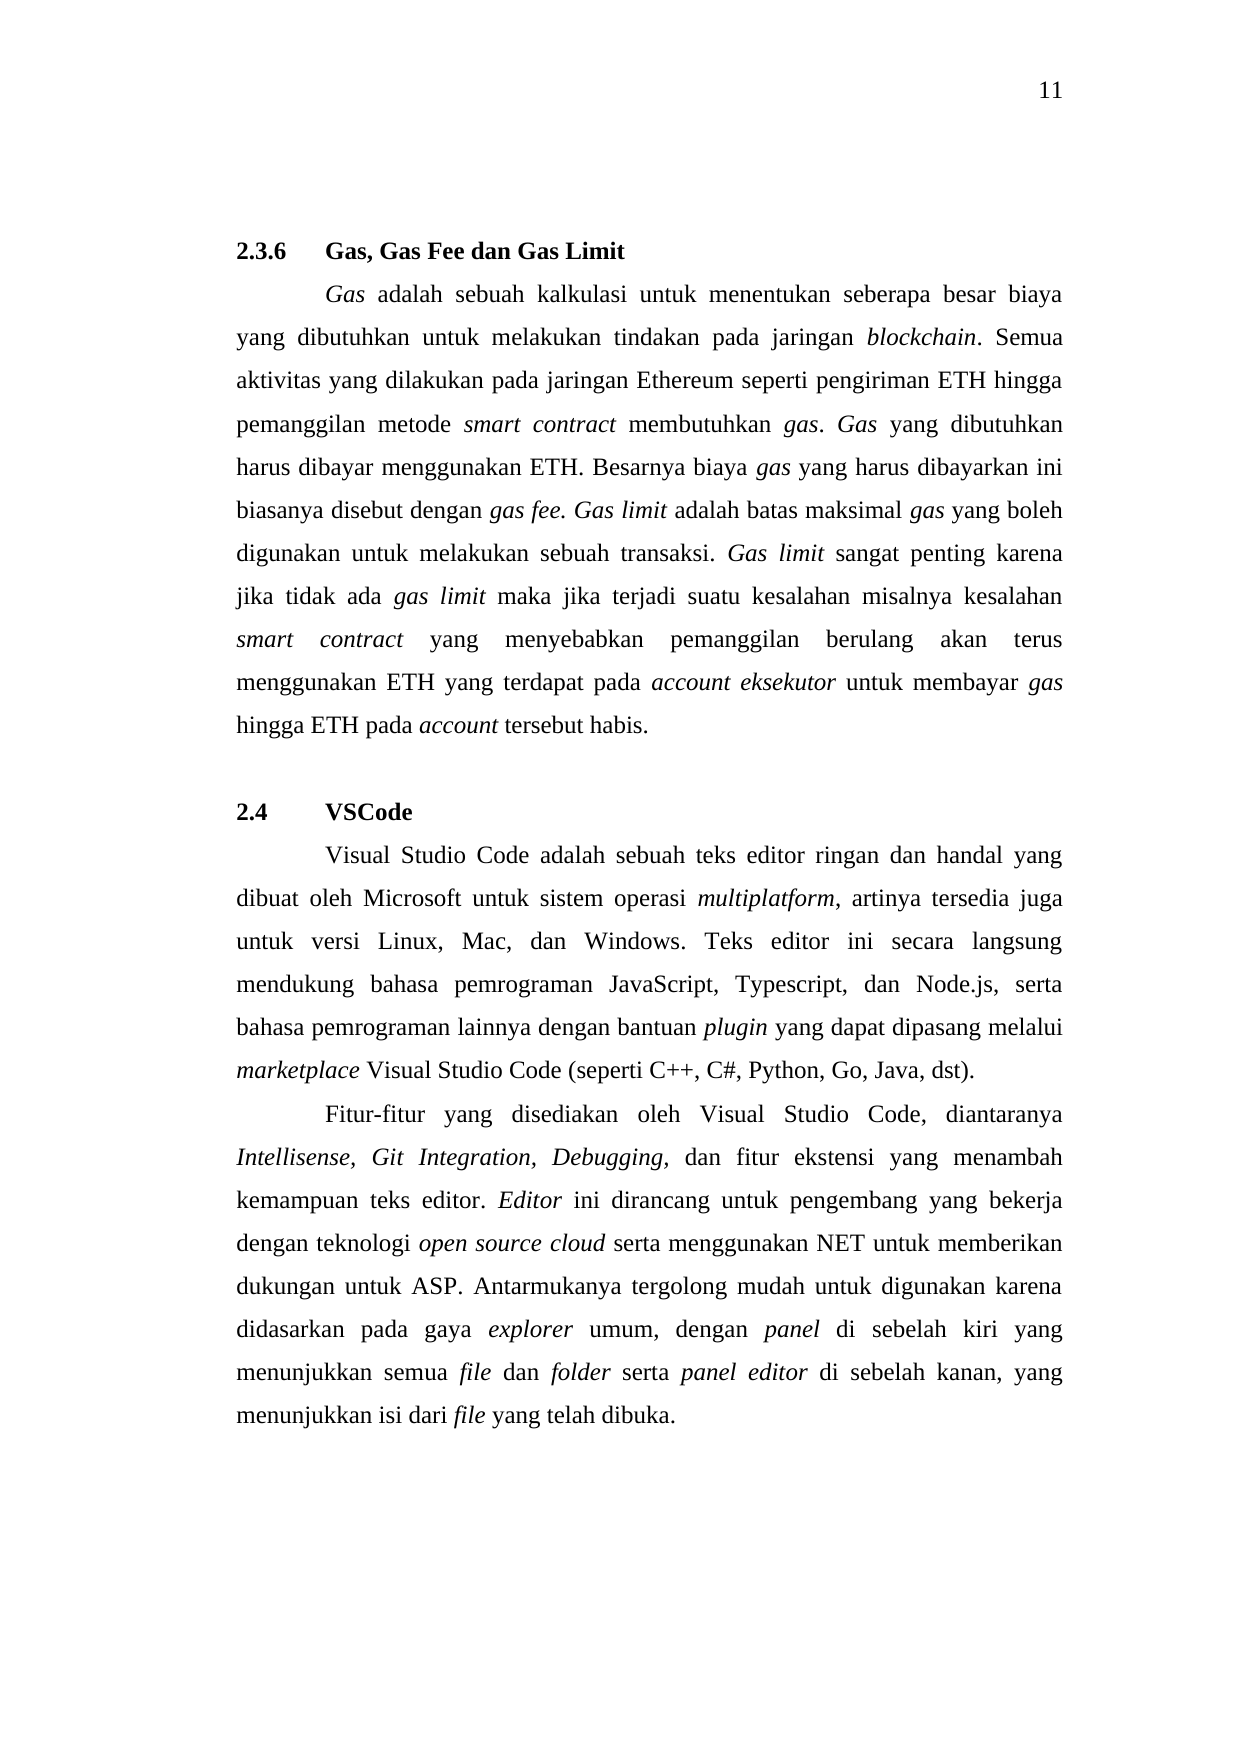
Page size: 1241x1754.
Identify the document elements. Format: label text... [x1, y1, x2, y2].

subtitle Gas, Gas Fee dan Gas Limit [236, 236, 1063, 265]
text Fitur-fitur yang disediakan oleh Visual Studio Code, diantaranya Intellisense, Git Integration, Debugging, dan fitur ekstensi yang menambah kemampuan teks editor. Editor ini dirancang untuk pengembang yang bekerja dengan teknologi open source cloud serta menggunakan NET untuk memberikan dukungan untuk ASP. Antarmukanya tergolong mudah untuk digunakan karena didasarkan pada gaya explorer umum, dengan panel di sebelah kiri yang menunjukkan semua file dan folder serta panel editor di sebelah kanan, yang menunjukkan isi dari file yang telah dibuka. [236, 1099, 1063, 1429]
text Gas adalah sebuah kalkulasi untuk menentukan seberapa besar biaya yang dibutuhkan untuk melakukan tindakan pada jaringan blockchain. Semua aktivitas yang dilakukan pada jaringan Ethereum seperti pengiriman ETH hingga pemanggilan metode smart contract membutuhkan gas. Gas yang dibutuhkan harus dibayar menggunakan ETH. Besarnya biaya gas yang harus dibayarkan ini biasanya disebut dengan gas fee. Gas limit adalah batas maksimal gas yang boleh digunakan untuk melakukan sebuah transaksi. Gas limit sangat penting karena jika tidak ada gas limit maka jika terjadi suatu kesalahan misalnya kesalahan smart contract yang menyebabkan pemanggilan berulang akan terus menggunakan ETH yang terdapat pada account eksekutor untuk membayar gas hingga ETH pada account tersebut habis. [236, 279, 1063, 739]
text Visual Studio Code adalah sebuah teks editor ringan dan handal yang dibuat oleh Microsoft untuk sistem operasi multiplatform, artinya tersedia juga untuk versi Linux, Mac, dan Windows. Teks editor ini secara langsung mendukung bahasa pemrograman JavaScript, Typescript, dan Node.js, serta bahasa pemrograman lainnya dengan bantuan plugin yang dapat dipasang melalui marketplace Visual Studio Code (seperti C++, C#, Python, Go, Java, dst). [236, 840, 1063, 1084]
subtitle VSCode [236, 797, 1063, 826]
